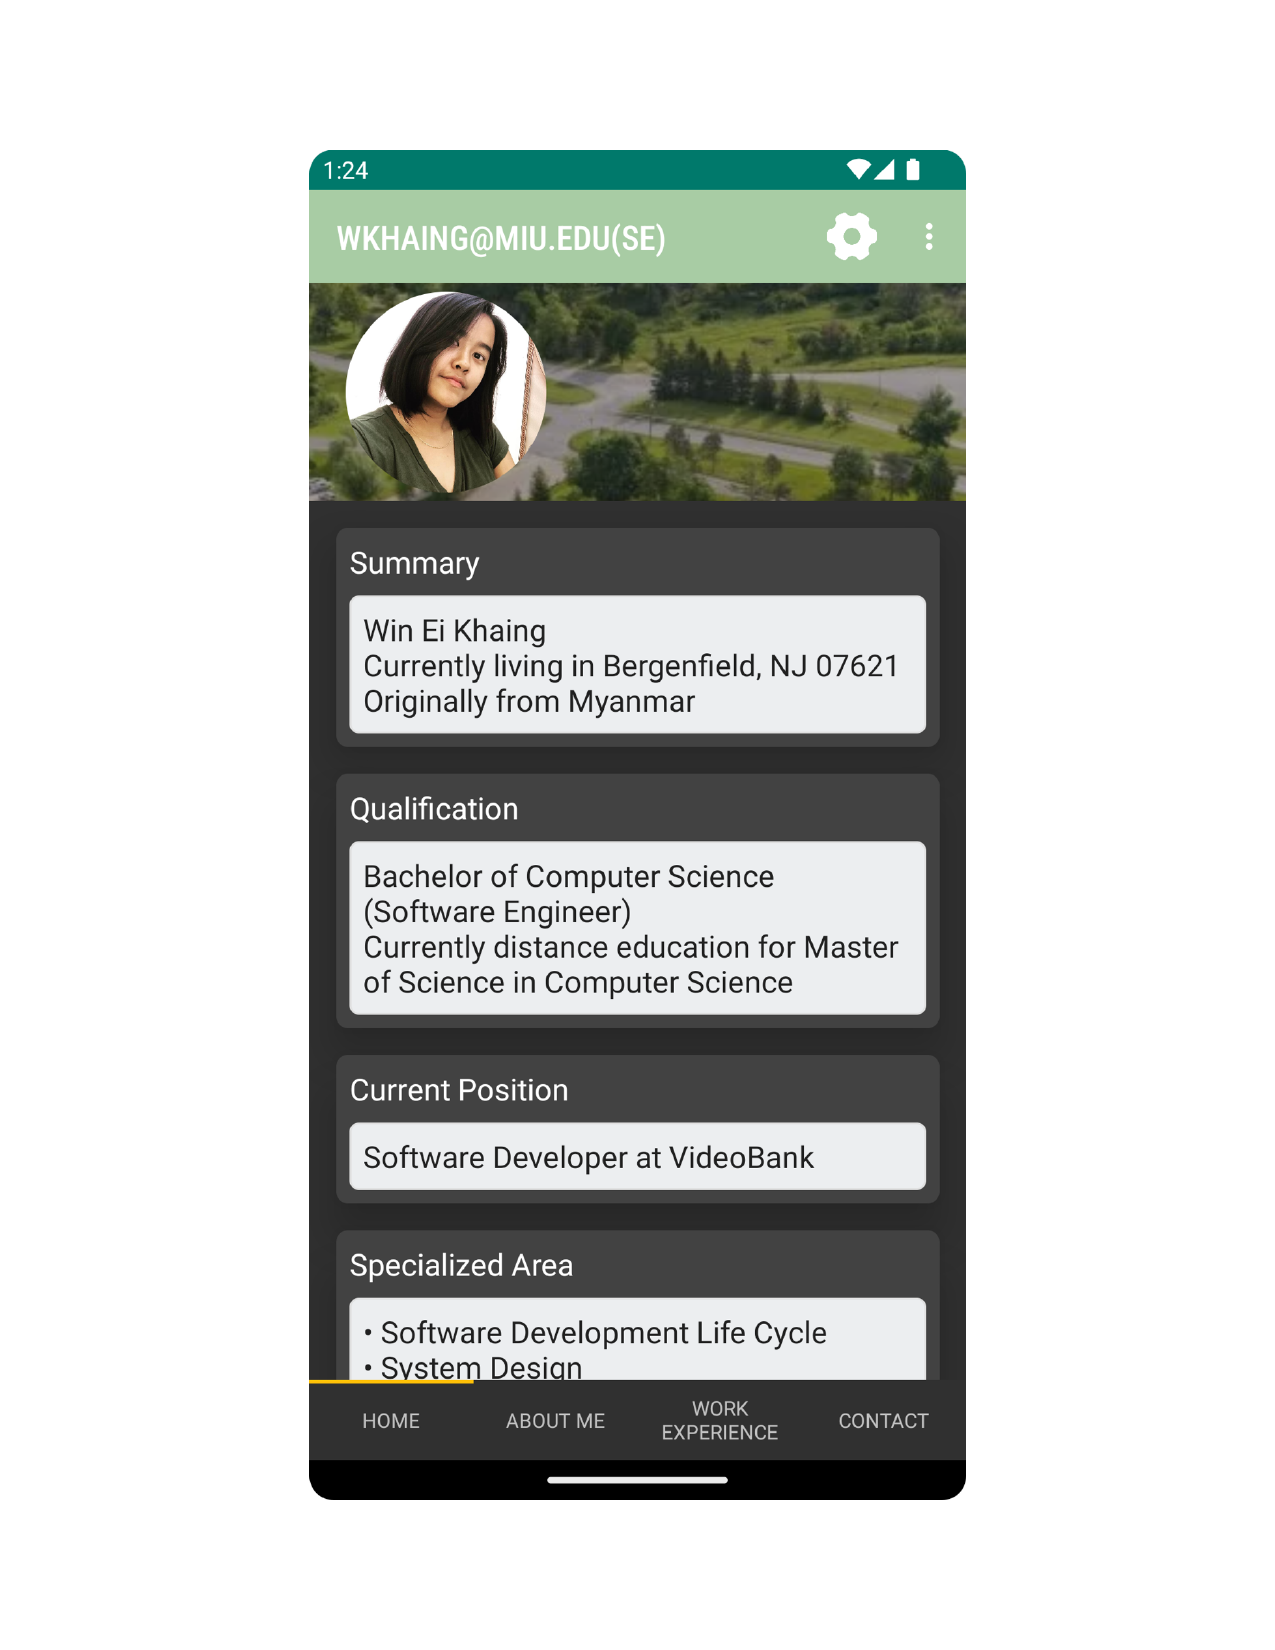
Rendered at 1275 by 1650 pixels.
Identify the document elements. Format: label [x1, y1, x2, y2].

picture [309, 150, 966, 1500]
